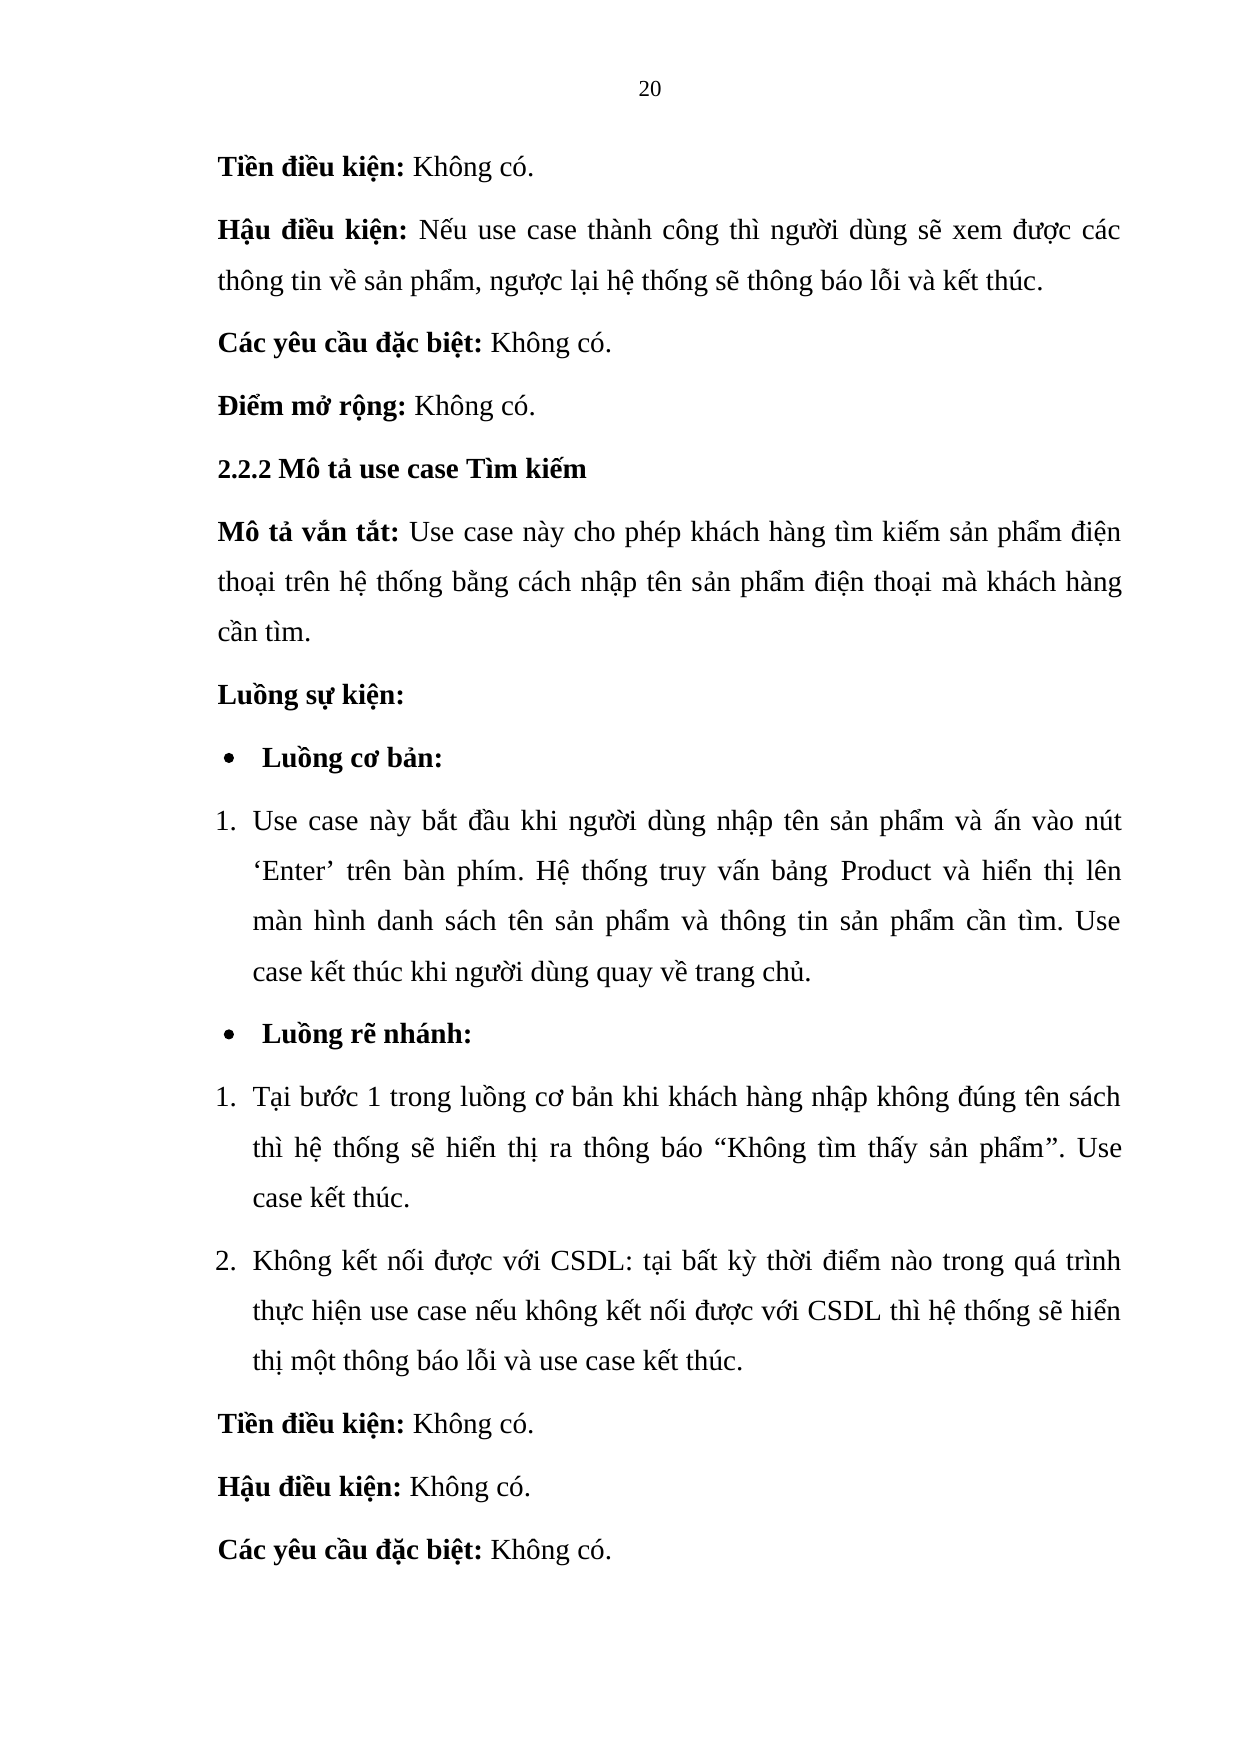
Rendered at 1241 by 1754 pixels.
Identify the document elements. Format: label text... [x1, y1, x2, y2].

list Luồng cơ bản: [224, 740, 1122, 774]
list Tại bước 1 trong luồng cơ bản khi khách hàng nhập không đúng tên sách thì hệ thống sẽ hiển thị ra thông báo “Không tìm thấy sản phẩm”. Use case kết thúc. [215, 1079, 1122, 1214]
text Tiền điều kiện: Không có. [217, 149, 1122, 183]
text Hậu điều kiện: Nếu use case thành công thì người dùng sẽ xem được các thông tin về sản phẩm, ngược lại hệ thống sẽ thông báo lỗi và kết thúc. [217, 212, 1122, 296]
text Tiền điều kiện: Không có. [217, 1406, 1122, 1440]
list Không kết nối được với CSDL: tại bất kỳ thời điểm nào trong quá trình thực hiện use case nếu không kết nối được với CSDL thì hệ thống sẽ hiển thị một thông báo lỗi và use case kết thúc. [215, 1243, 1122, 1377]
text Mô tả vắn tắt: Use case này cho phép khách hàng tìm kiếm sản phẩm điện thoại trên hệ thống bằng cách nhập tên sản phẩm điện thoại mà khách hàng cần tìm. [217, 514, 1122, 648]
text Các yêu cầu đặc biệt: Không có. [217, 1532, 1122, 1566]
list Use case này bắt đầu khi người dùng nhập tên sản phẩm và ấn vào nút ‘Enter’ trên bàn phím. Hệ thống truy vấn bảng Product và hiển thị lên màn hình danh sách tên sản phẩm và thông tin sản phẩm cần tìm. Use case kết thúc khi người dùng quay về trang chủ. [215, 803, 1122, 987]
text Hậu điều kiện: Không có. [217, 1469, 1122, 1503]
subtitle Mô tả use case Tìm kiếm [217, 451, 1122, 484]
text Điểm mở rộng: Không có. [217, 388, 1122, 422]
text Luồng sự kiện: [217, 677, 1122, 711]
text Các yêu cầu đặc biệt: Không có. [217, 325, 1122, 359]
list Luồng rẽ nhánh: [224, 1017, 1122, 1050]
